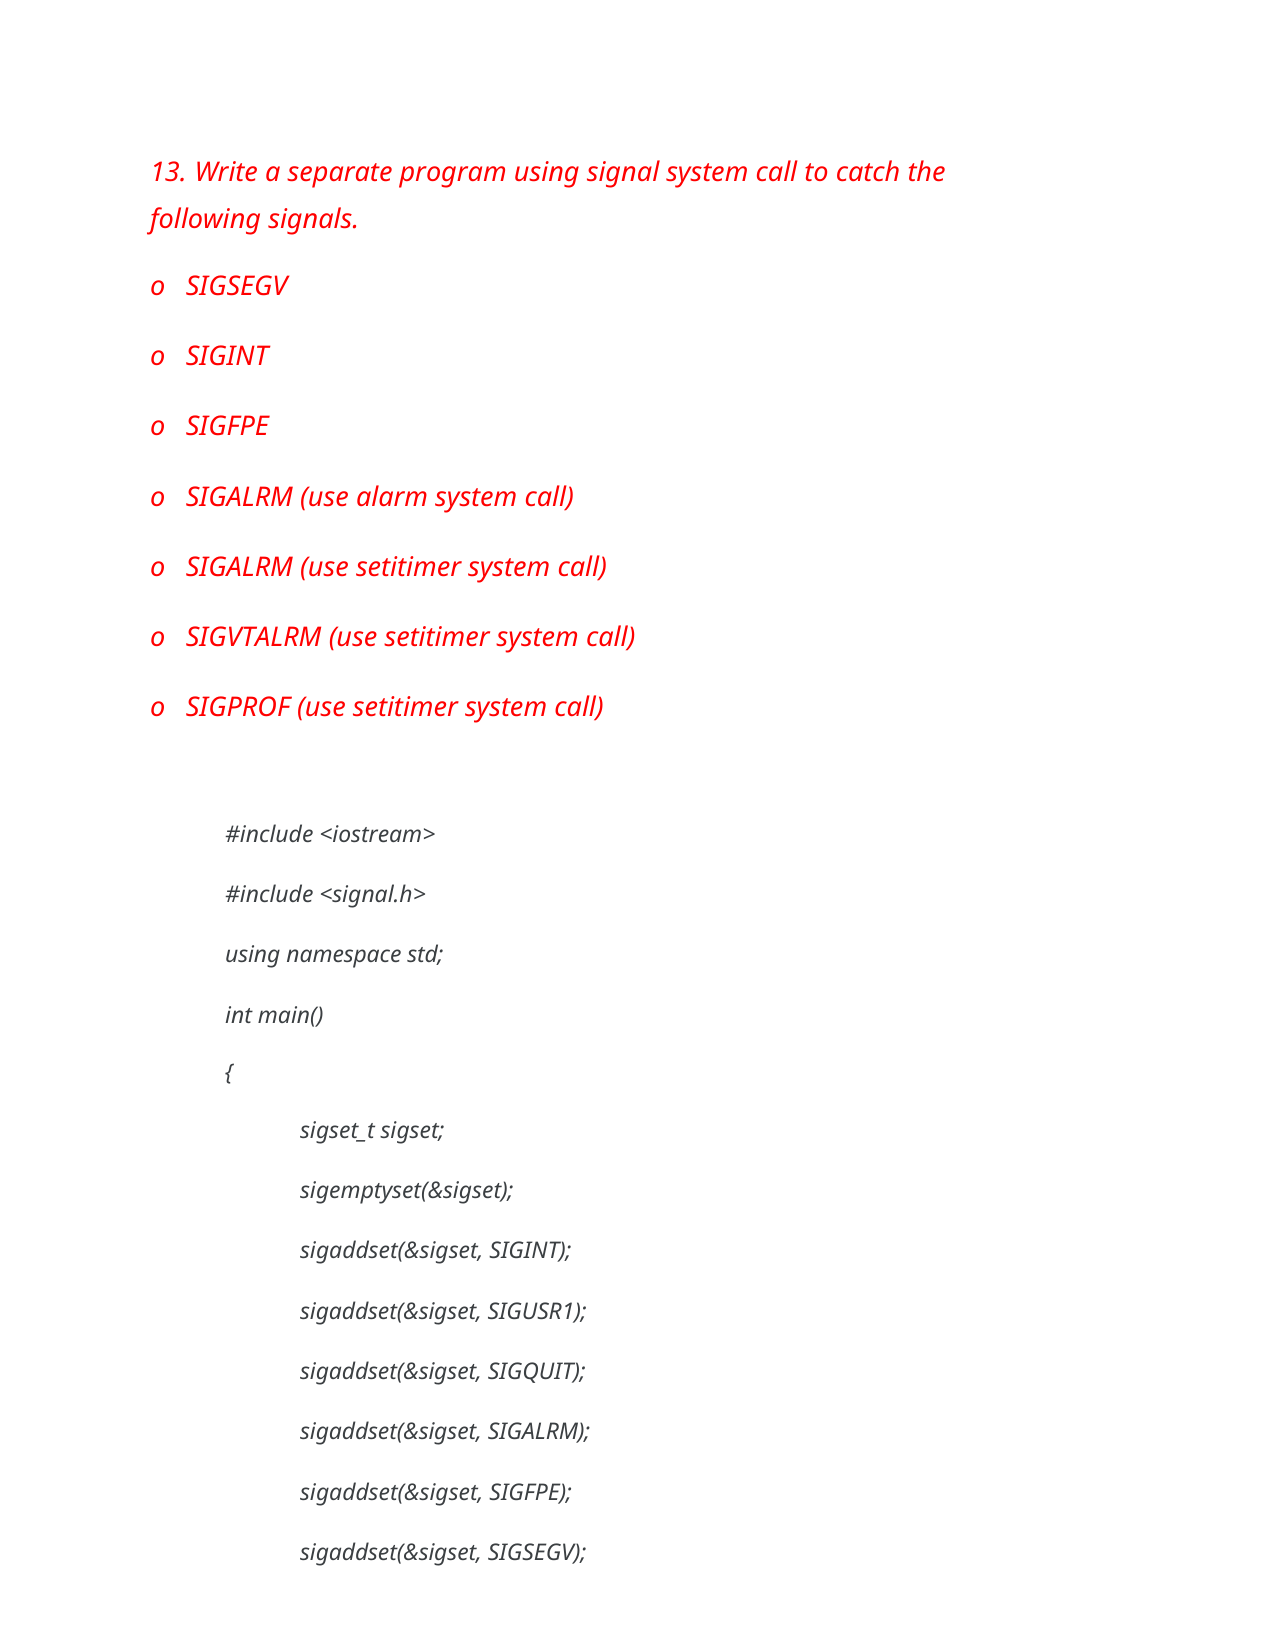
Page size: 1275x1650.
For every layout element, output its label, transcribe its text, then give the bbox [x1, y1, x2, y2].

list SIGPROF (use setitimer system call) [150, 687, 1275, 724]
subtitle SIGALRM (use alarm system call) [150, 477, 1275, 514]
list SIGSEGV [150, 267, 1275, 303]
subtitle SIGVTALRM (use setitimer system call) [150, 617, 1275, 654]
text #include <iostream> #include <signal.h> using namespace std; int main() [225, 818, 449, 1030]
list SIGALRM (use setitimer system call) [150, 547, 1275, 584]
subtitle SIGINT [150, 337, 1275, 373]
text { [225, 1059, 1275, 1086]
list SIGFPE [150, 407, 1275, 444]
subtitle Write a separate program using signal system call to catch the following signals. [150, 153, 1062, 236]
text sigset_t sigset; sigemptyset(&sigset); sigaddset(&sigset, SIGINT); sigaddset(&sigset, SIGUSR1); sigaddset(&sigset, SIGQUIT); sigaddset(&sigset, SIGALRM); sigaddset(&sigset, SIGFPE); sigaddset(&sigset, SIGSEGV); [300, 1114, 605, 1567]
